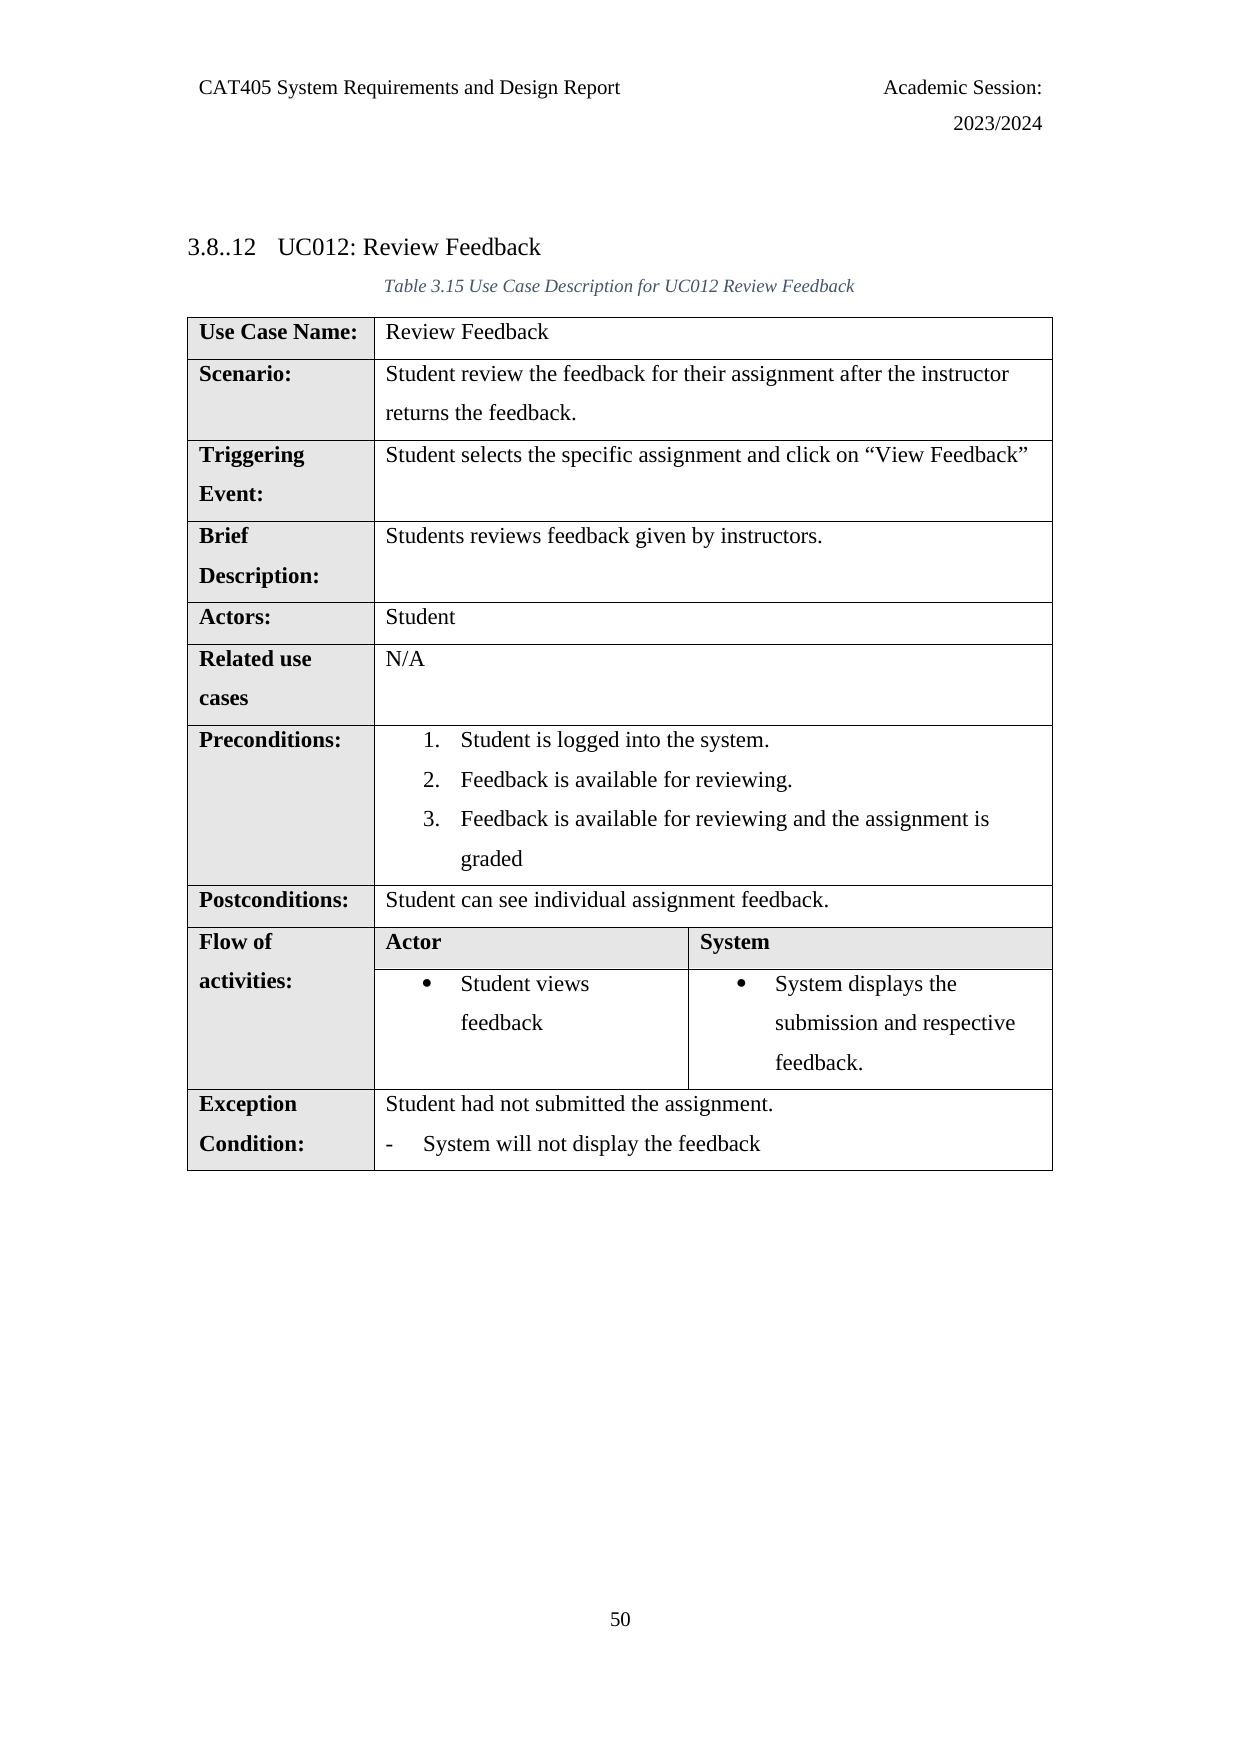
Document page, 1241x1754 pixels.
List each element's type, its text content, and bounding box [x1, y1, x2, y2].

table_cell Student views feedback [375, 970, 688, 1089]
table_cell Preconditions: [188, 726, 374, 885]
table_cell Actors: [188, 603, 374, 644]
table_cell Student can see individual assignment feedback. [375, 886, 1052, 927]
table_cell Student is logged into the system. Feedback is available for reviewing. Feedback is available for reviewing and the assignment is graded [375, 726, 1052, 885]
table_cell System displays the submission and respective feedback. [689, 970, 1052, 1089]
table_cell Exception Condition: [188, 1090, 374, 1170]
table_cell N/A [375, 645, 1052, 725]
table_cell Student had not submitted the assignment. System will not display the feedback [375, 1090, 1052, 1170]
table_cell Related use cases [188, 645, 374, 725]
table_cell Actor [375, 928, 688, 968]
table_cell Scenario: [188, 360, 374, 440]
subtitle UC012: Review Feedback [187, 232, 1053, 260]
table_cell Flow of activities: [188, 928, 374, 1089]
table_header Use Case Name: [188, 318, 374, 359]
table_cell System [689, 928, 1052, 968]
table_cell Student [375, 603, 1052, 644]
table_header Review Feedback [375, 318, 1052, 359]
table_cell Student selects the specific assignment and click on “View Feedback” [375, 441, 1052, 521]
table_cell Students reviews feedback given by instructors. [375, 522, 1052, 602]
table_cell Postconditions: [188, 886, 374, 927]
table_cell Triggering Event: [188, 441, 374, 521]
table_cell Student review the feedback for their assignment after the instructor returns the feedback. [375, 360, 1052, 440]
table_cell Brief Description: [188, 522, 374, 602]
